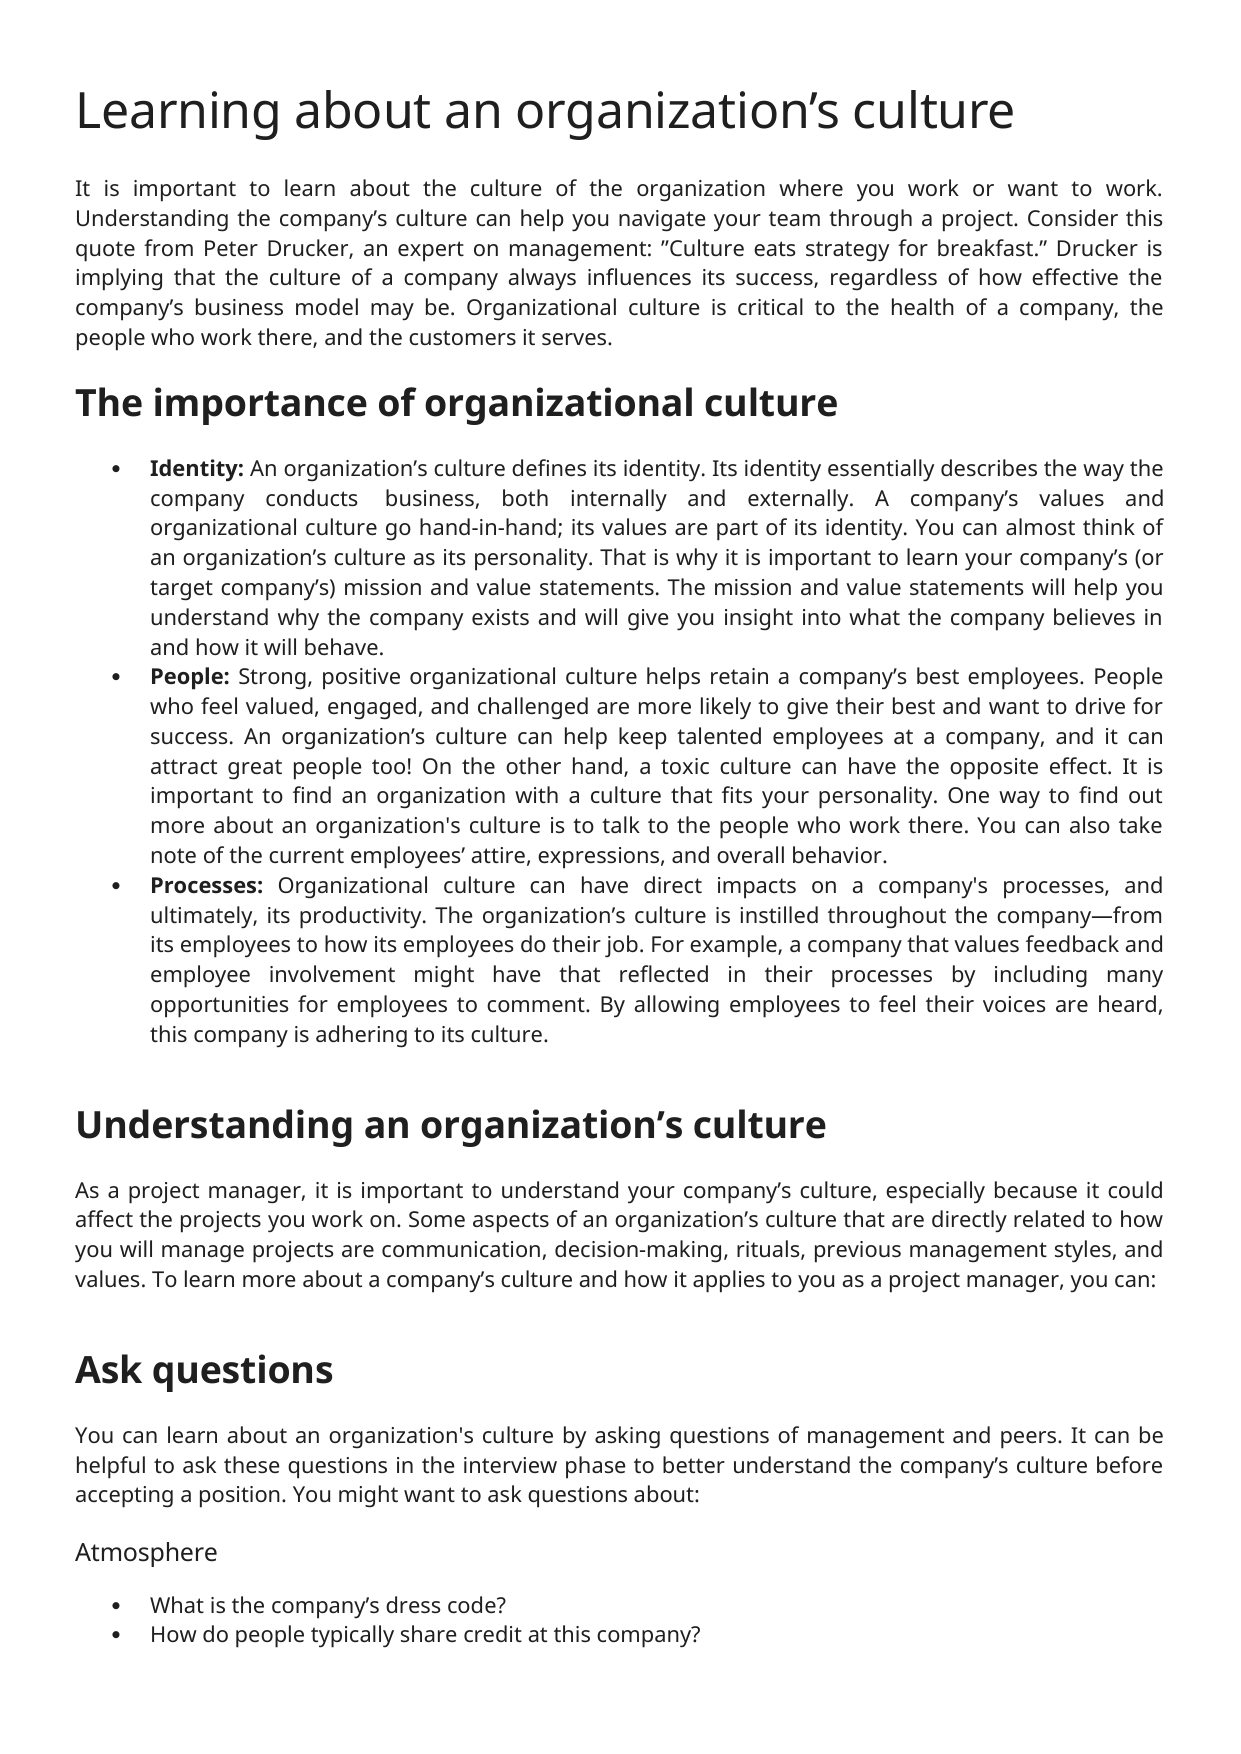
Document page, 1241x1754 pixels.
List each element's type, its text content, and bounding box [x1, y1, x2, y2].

subtitle The importance of organizational culture [75, 377, 1165, 428]
list Processes: Organizational culture can have direct impacts on a company's processes, and ultimately, its productivity. The organization’s culture is instilled throughout the company—from its employees to how its employees do their job. For example, a company that values feedback and employee involvement might have that reflected in their processes by including many opportunities for employees to comment. By allowing employees to feel their voices are heard, this company is adhering to its culture. [112, 870, 1165, 1048]
subtitle Atmosphere [75, 1534, 1165, 1568]
list What is the company’s dress code? [112, 1590, 1165, 1619]
text It is important to learn about the culture of the organization where you work or want to work. Understanding the company’s culture can help you navigate your team through a project. Consider this quote from Peter Drucker, an expert on management: ”Culture eats strategy for breakfast.” Drucker is implying that the culture of a company always influences its success, regardless of how effective the company’s business model may be. Organizational culture is critical to the health of a company, the people who work there, and the customers it serves. [75, 143, 1165, 352]
text As a project manager, it is important to understand your company’s culture, especially because it could affect the projects you work on. Some aspects of an organization’s culture that are directly related to how you will manage projects are communication, decision-making, rituals, previous management styles, and values. To learn more about a company’s culture and how it applies to you as a project manager, you can: [75, 1174, 1165, 1294]
subtitle Understanding an organization’s culture [75, 1098, 1165, 1149]
list Identity: An organization’s culture defines its identity. Its identity essentially describes the way the company conducts business, both internally and externally. A company’s values and organizational culture go hand-in-hand; its values are part of its identity. You can almost think of an organization’s culture as its personality. That is why it is important to learn your company’s (or target company’s) mission and value statements. The mission and value statements will help you understand why the company exists and will give you insight into what the company believes in and how it will behave. [112, 453, 1165, 661]
subtitle Learning about an organization’s culture [75, 75, 1165, 143]
list People: Strong, positive organizational culture helps retain a company’s best employees. People who feel valued, engaged, and challenged are more likely to give their best and want to drive for success. An organization’s culture can help keep talented employees at a company, and it can attract great people too! On the other hand, a toxic culture can have the opposite effect. It is important to find an organization with a culture that fits your personality. One way to find out more about an organization's culture is to talk to the people who work there. You can also take note of the current employees’ attire, expressions, and overall behavior. [112, 661, 1165, 870]
list How do people typically share credit at this company? [112, 1619, 1165, 1649]
subtitle Ask questions [75, 1344, 1165, 1395]
text You can learn about an organization's culture by asking questions of management and peers. It can be helpful to ask these questions in the interview phase to better understand the company’s culture before accepting a position. You might want to ask questions about: [75, 1420, 1165, 1509]
